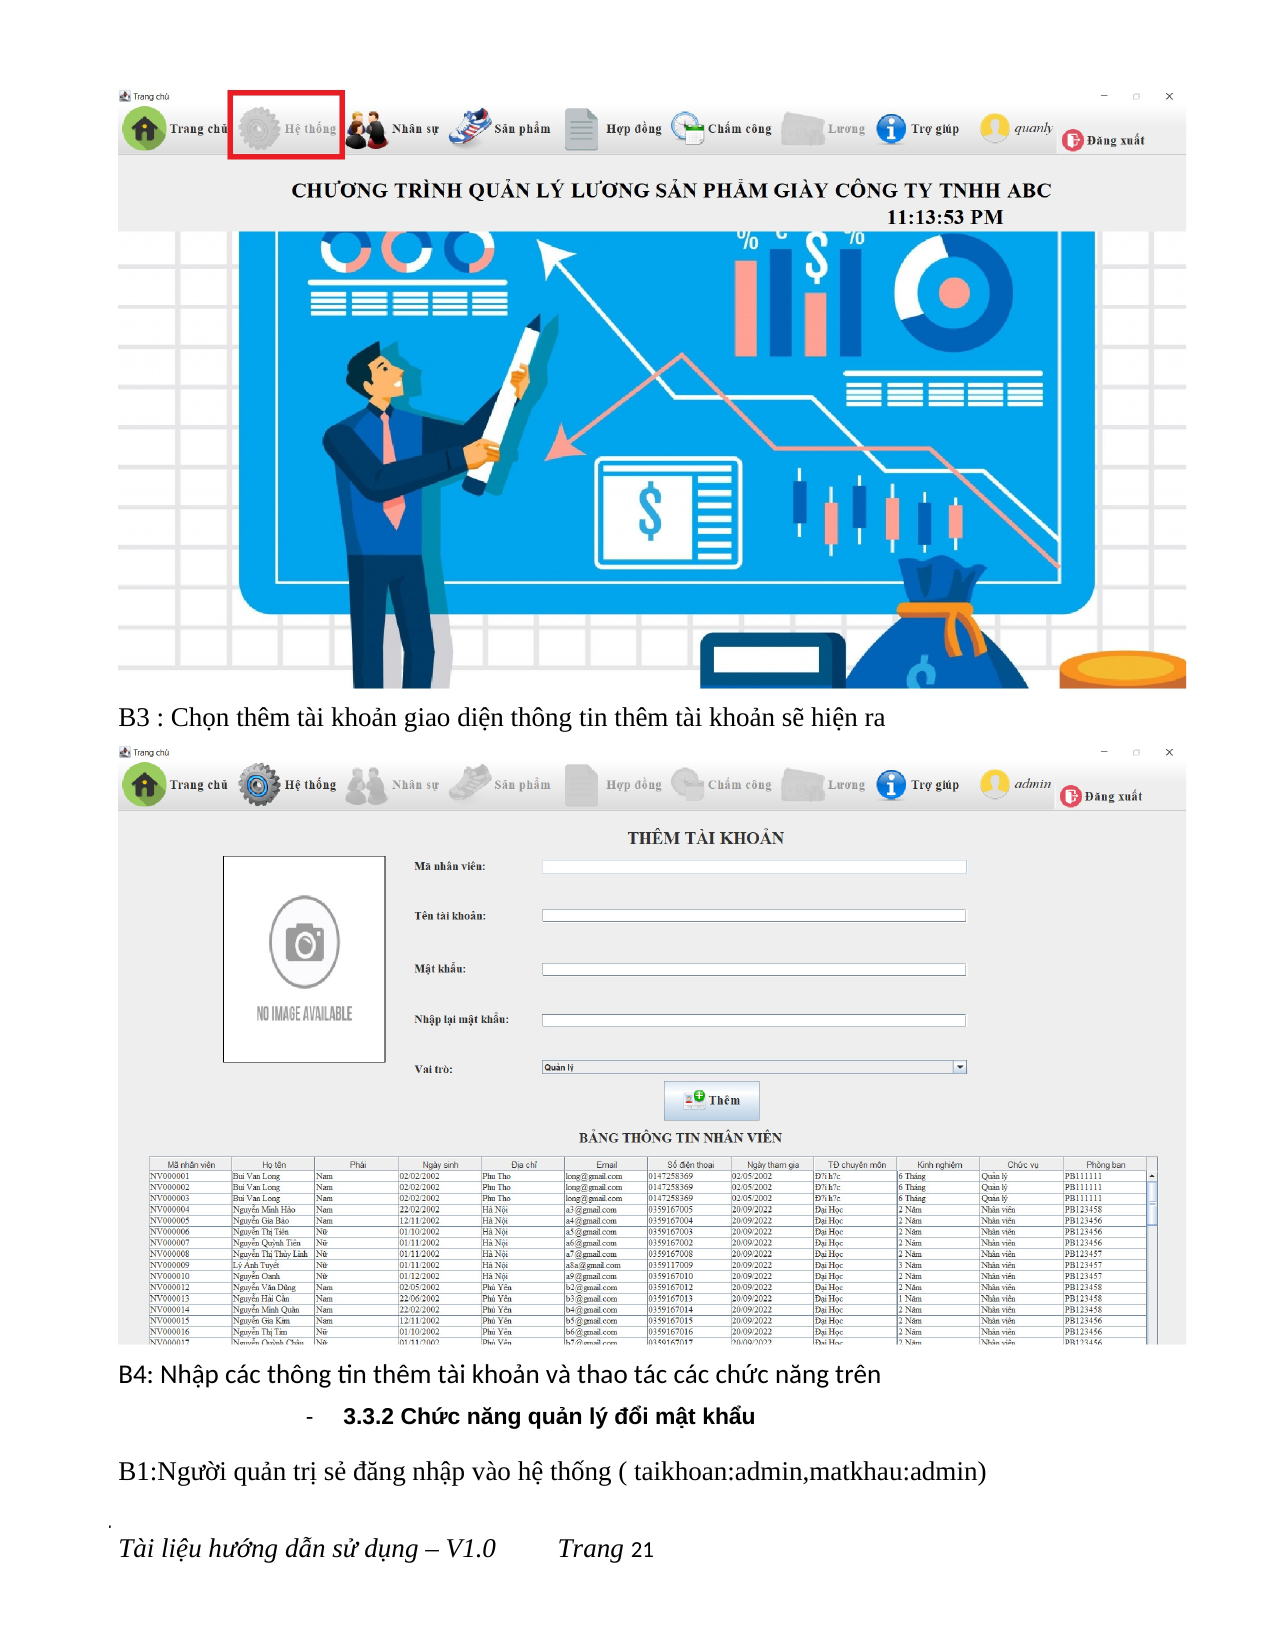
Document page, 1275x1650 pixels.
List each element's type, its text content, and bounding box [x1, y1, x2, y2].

text B4: Nhập các thông tin thêm tài khoản và thao tác các chức năng trên [118, 1357, 1186, 1390]
subtitle 3.3.2 Chức năng quản lý đổi mật khẩu [306, 1403, 1186, 1429]
picture [118, 88, 1187, 689]
picture [118, 744, 1187, 1345]
text B3 : Chọn thêm tài khoản giao diện thông tin thêm tài khoản sẽ hiện ra [118, 701, 1186, 732]
text B1:Người quản trị sẻ đăng nhập vào hệ thống ( taikhoan:admin,matkhau:admin) [118, 1455, 1186, 1486]
